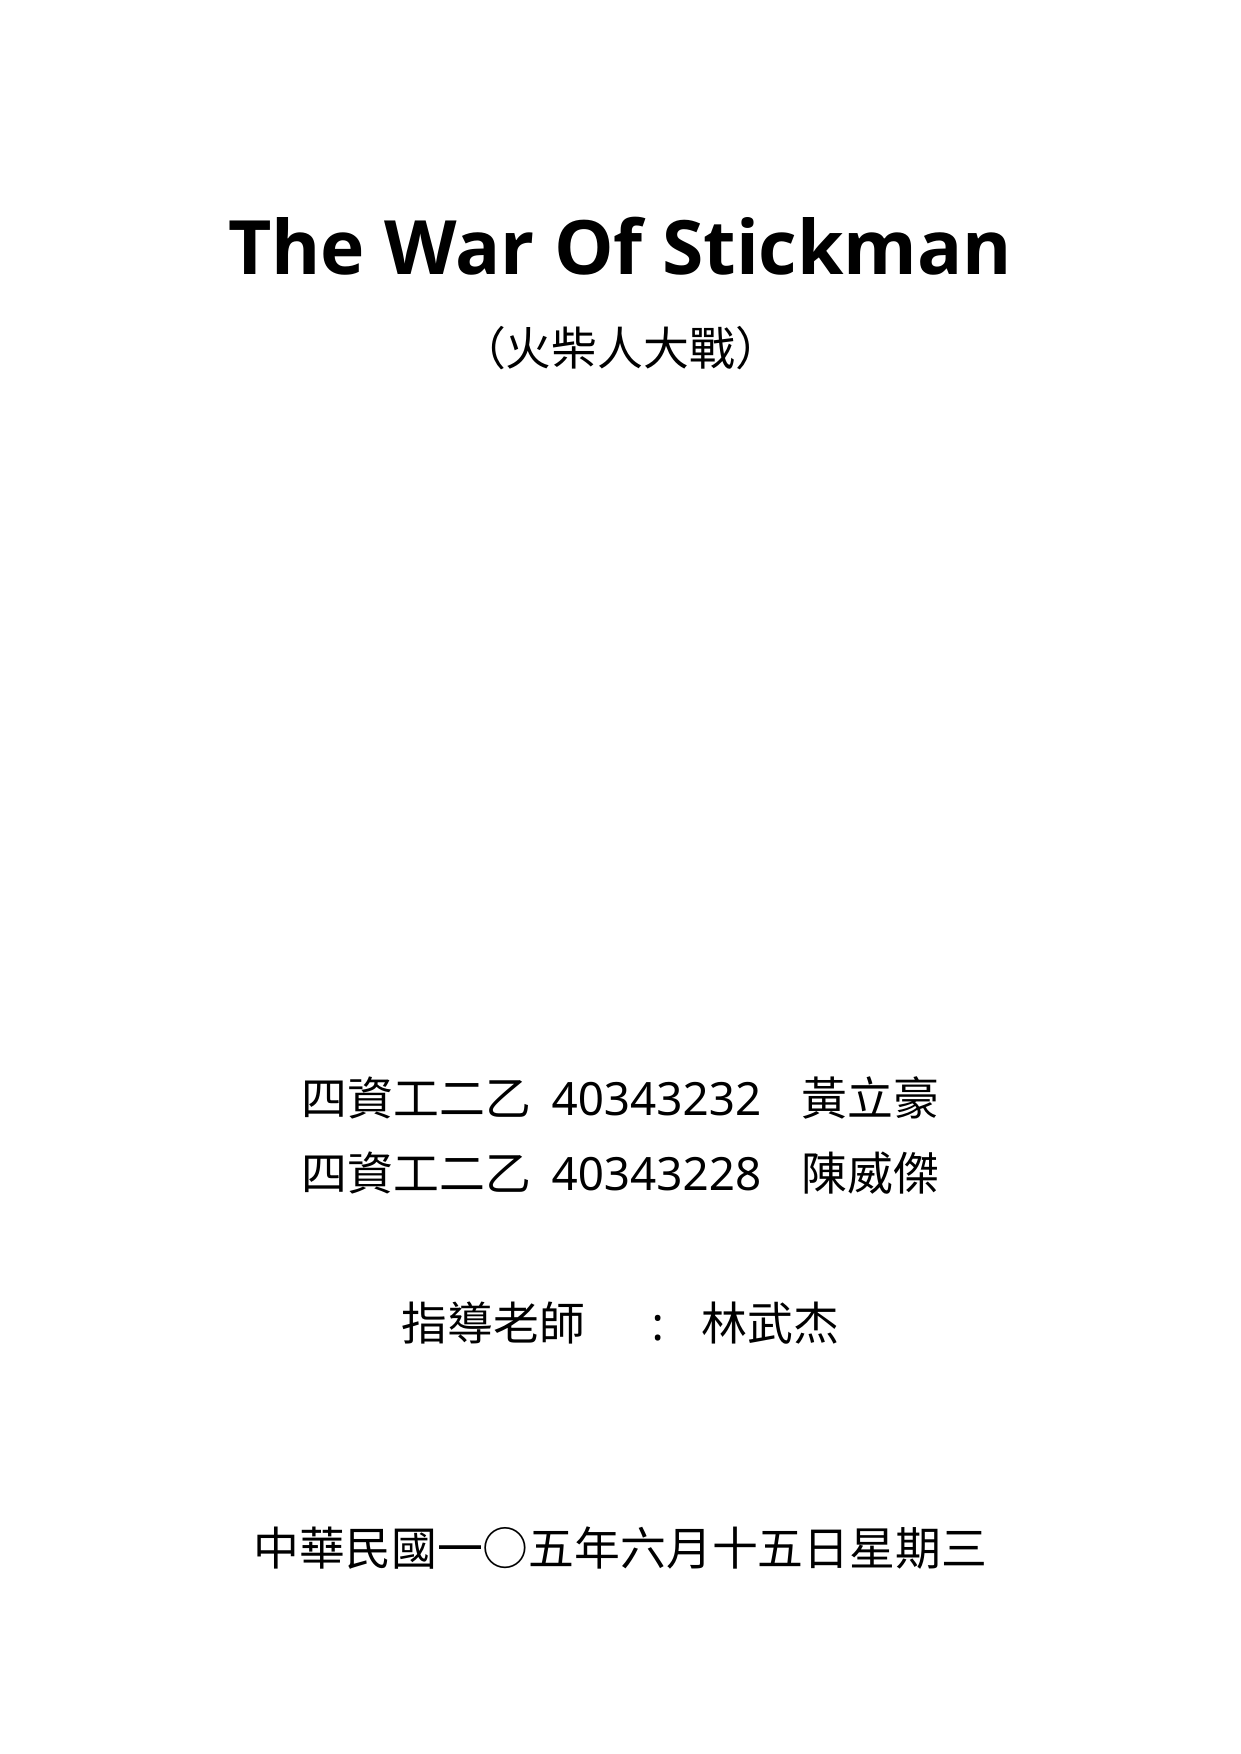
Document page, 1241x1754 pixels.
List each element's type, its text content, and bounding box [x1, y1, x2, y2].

text 四資工二乙 40343228 陳威傑 [187, 1133, 1053, 1208]
text 四資工二乙 40343232 黃立豪 [187, 1058, 1053, 1133]
title The War Of Stickman [187, 189, 1053, 302]
text 指導老師 : 林武杰 [187, 1283, 1053, 1358]
text 中華民國一○五年六月十五日星期三 [187, 1508, 1053, 1583]
text （火柴人大戰） [187, 308, 1053, 383]
